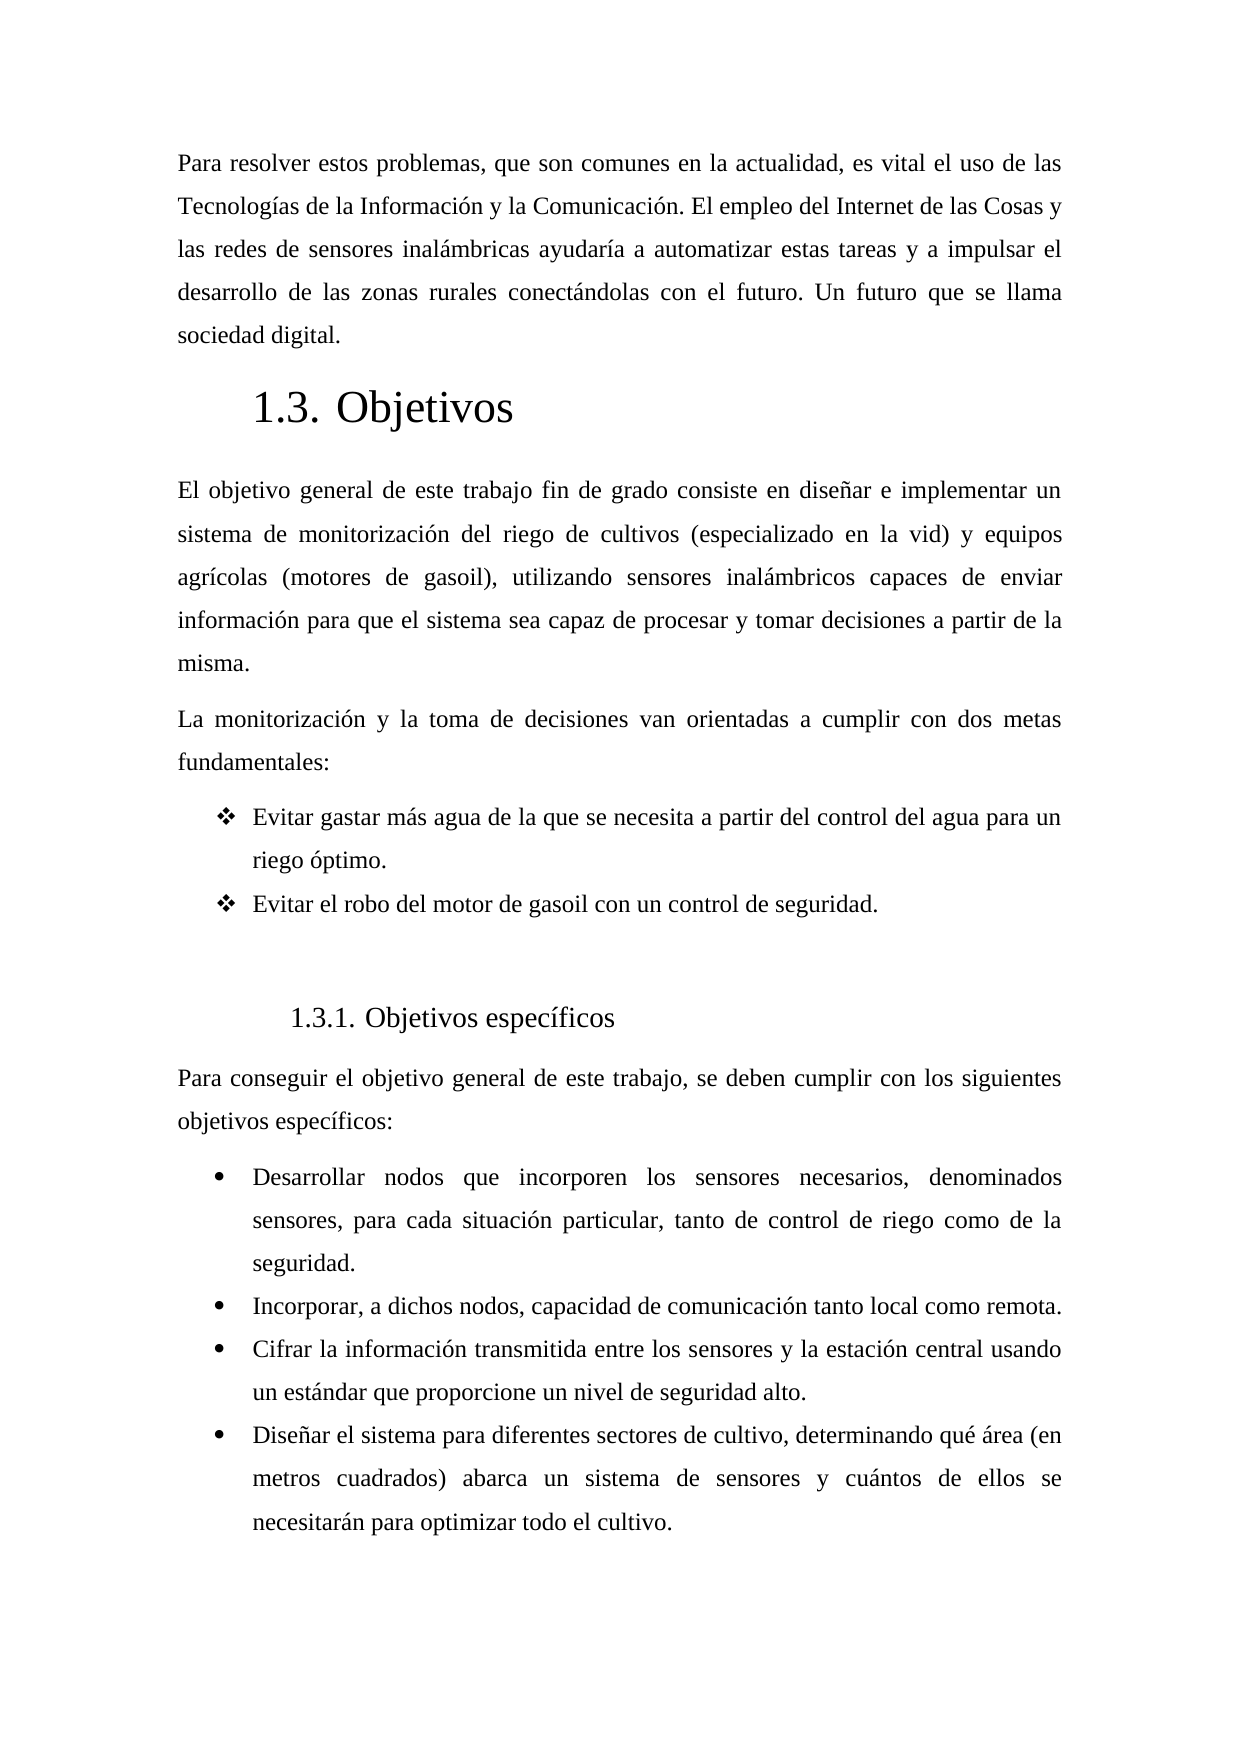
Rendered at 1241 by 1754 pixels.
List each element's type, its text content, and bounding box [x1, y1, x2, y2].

list Diseñar el sistema para diferentes sectores de cultivo, determinando qué área (en metros cuadrados) abarca un sistema de sensores y cuántos de ellos se necesitarán para optimizar todo el cultivo. [215, 1420, 1063, 1535]
list Objetivos [252, 380, 1063, 433]
text Para resolver estos problemas, que son comunes en la actualidad, es vital el uso de las Tecnologías de la Información y la Comunicación. El empleo del Internet de las Cosas y las redes de sensores inalámbricas ayudaría a automatizar estas tareas y a impulsar el desarrollo de las zonas rurales conectándolas con el futuro. Un futuro que se llama sociedad digital. [177, 148, 1063, 349]
text La monitorización y la toma de decisiones van orientadas a cumplir con dos metas fundamentales: [177, 704, 1063, 776]
text El objetivo general de este trabajo fin de grado consiste en diseñar e implementar un sistema de monitorización del riego de cultivos (especializado en la vid) y equipos agrícolas (motores de gasoil), utilizando sensores inalámbricos capaces de enviar información para que el sistema sea capaz de procesar y tomar decisiones a partir de la misma. [177, 476, 1063, 677]
list Desarrollar nodos que incorporen los sensores necesarios, denominados sensores, para cada situación particular, tanto de control de riego como de la seguridad. [215, 1162, 1063, 1277]
list Incorporar, a dichos nodos, capacidad de comunicación tanto local como remota. [215, 1291, 1063, 1320]
list Cifrar la información transmitida entre los sensores y la estación central usando un estándar que proporcione un nivel de seguridad alto. [215, 1334, 1063, 1406]
list Evitar gastar más agua de la que se necesita a partir del control del agua para un riego óptimo. [215, 802, 1063, 874]
list Evitar el robo del motor de gasoil con un control de seguridad. [215, 889, 1063, 917]
text Para conseguir el objetivo general de este trabajo, se deben cumplir con los siguientes objetivos específicos: [177, 1063, 1063, 1135]
list Objetivos específicos [290, 1000, 1063, 1033]
